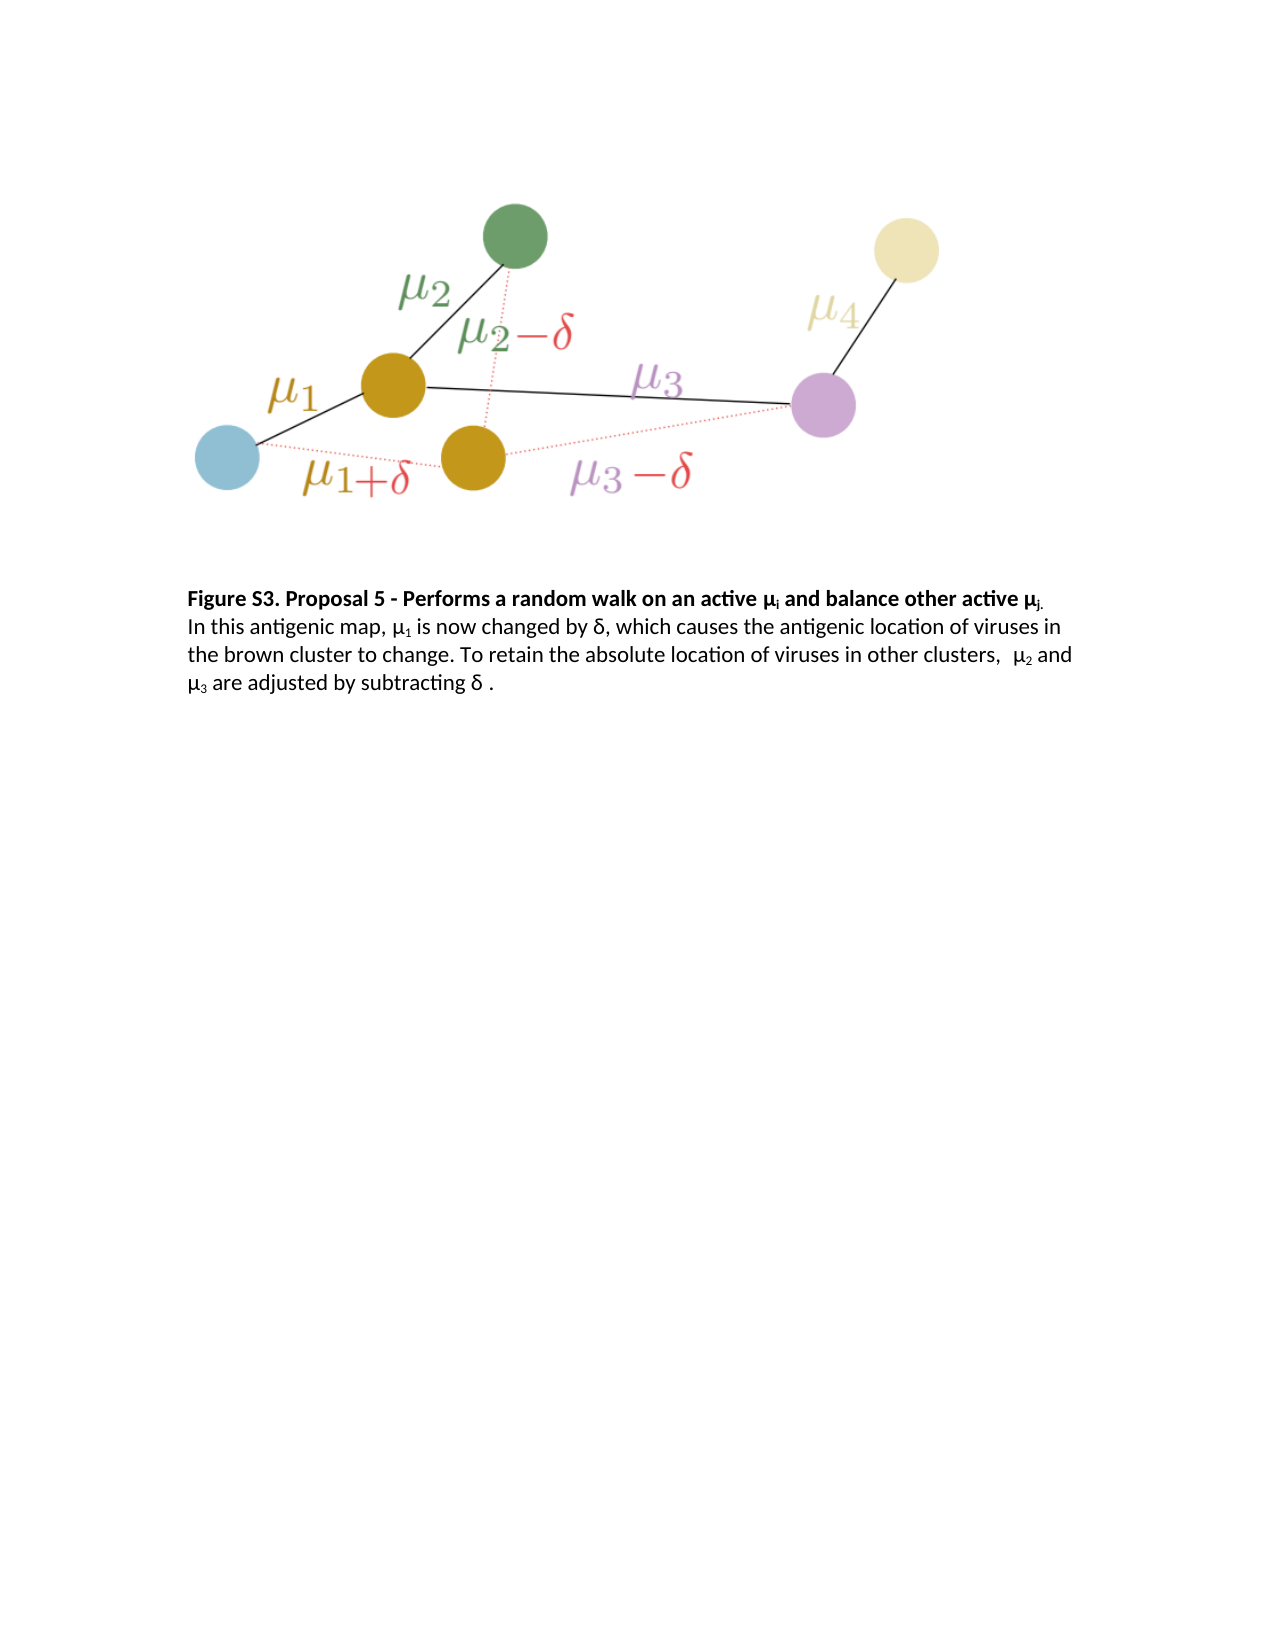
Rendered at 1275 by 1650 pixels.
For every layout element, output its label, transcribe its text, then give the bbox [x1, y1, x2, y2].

text Figure S3. Proposal 5 - Performs a random walk on an active μi and balance other active μj. [187, 584, 1087, 612]
text In this antigenic map, μ1 is now changed by δ, which causes the antigenic location of viruses in the brown cluster to change. To retain the absolute location of viruses in other clusters, μ2 and μ3 are adjusted by subtracting δ . [187, 612, 1087, 696]
